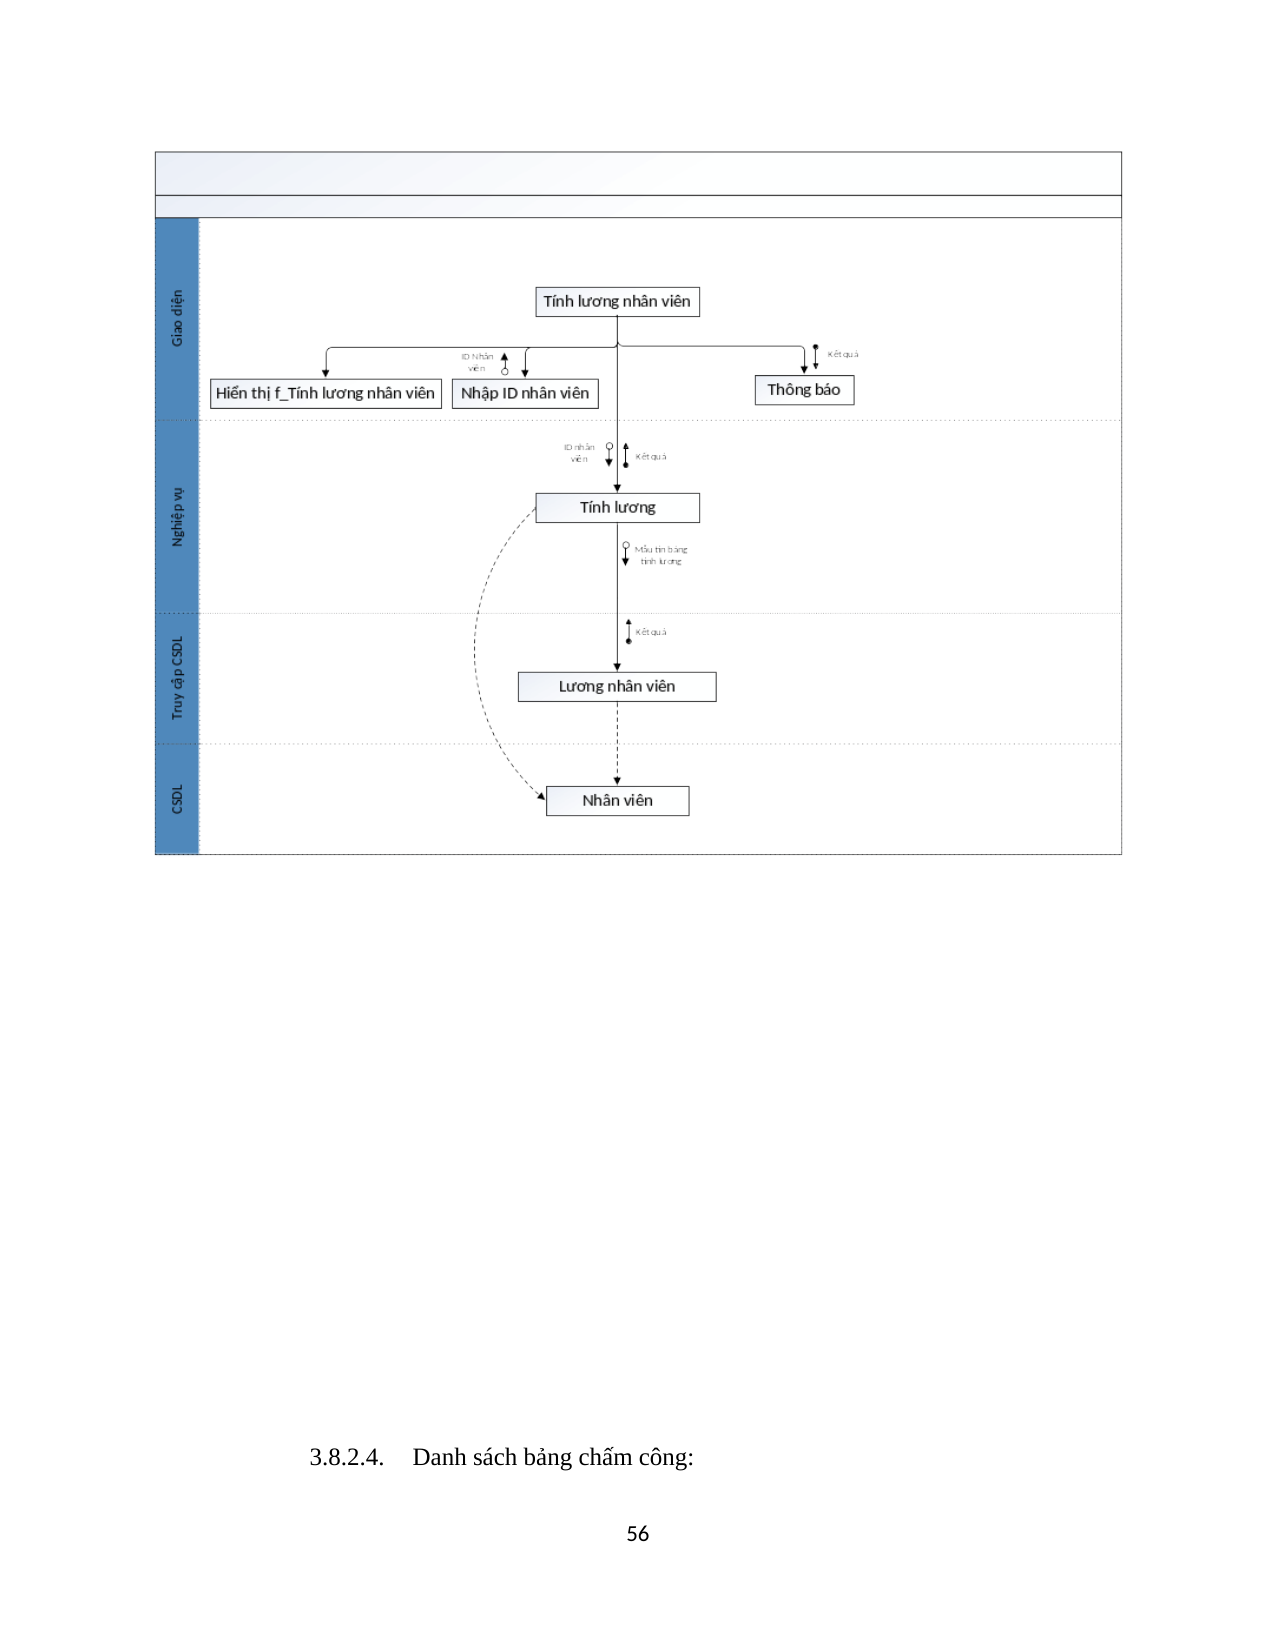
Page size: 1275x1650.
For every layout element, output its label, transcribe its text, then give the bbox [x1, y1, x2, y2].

list Danh sách bảng chấm công: [309, 1442, 1125, 1470]
